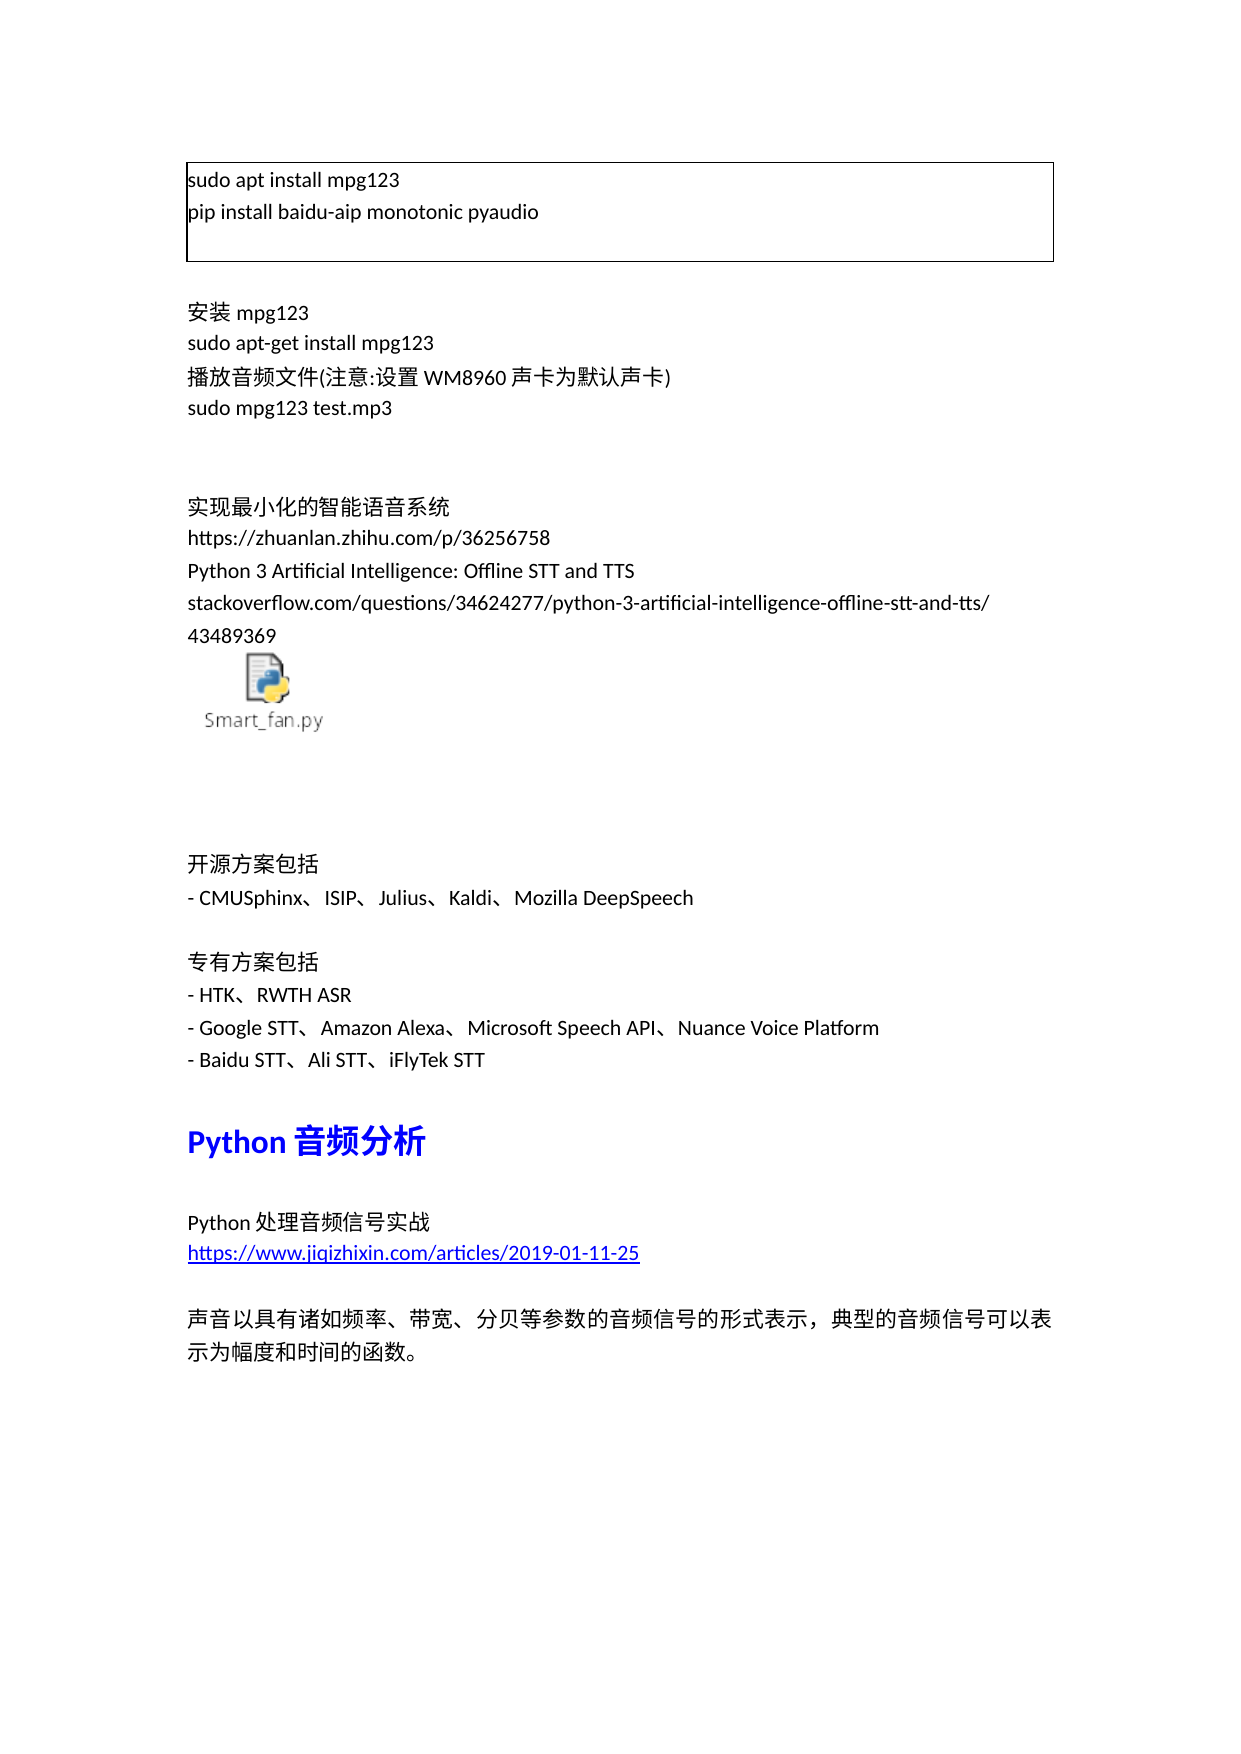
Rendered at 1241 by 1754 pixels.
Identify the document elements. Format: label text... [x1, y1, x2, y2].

text sudo apt install mpg123 [188, 163, 1053, 196]
text - Google STT、Amazon Alexa、Microsoft Speech API、Nuance Voice Platform [187, 1009, 1053, 1042]
text - CMUSphinx、ISIP、Julius、Kaldi、Mozilla DeepSpeech [187, 879, 1053, 912]
text 声音以具有诸如频率、带宽、分贝等参数的音频信号的形式表示，典型的音频信号可以表示为幅度和时间的函数。 [187, 1302, 1053, 1367]
text 实现最小化的智能语音系统 [187, 489, 1053, 522]
text https://www.jiqizhixin.com/articles/2019-01-11-25 [187, 1237, 1053, 1269]
text sudo apt-get install mpg123 [187, 327, 1053, 359]
text stackoverflow.com/questions/34624277/python-3-artificial-intelligence-offline-stt-and-tts/43489369 [187, 587, 1053, 652]
text Python 3 Artificial Intelligence: Offline STT and TTS [187, 554, 1053, 587]
text 开源方案包括 [187, 847, 1053, 879]
text 安装 mpg123 [187, 294, 1053, 327]
text 播放音频文件(注意:设置 WM8960 声卡为默认声卡) [187, 359, 1053, 392]
text Python处理音频信号实战 [187, 1204, 1053, 1237]
text - Baidu STT、Ali STT、iFlyTek STT [187, 1042, 1053, 1074]
text https://zhuanlan.zhihu.com/p/36256758 [187, 522, 1053, 554]
text pip install baidu-aip monotonic pyaudio [188, 196, 1053, 228]
text sudo mpg123 test.mp3 [187, 392, 1053, 424]
text - HTK、RWTH ASR [187, 977, 1053, 1009]
text 专有方案包括 [187, 944, 1053, 977]
text Python音频分析 [187, 1107, 1053, 1172]
